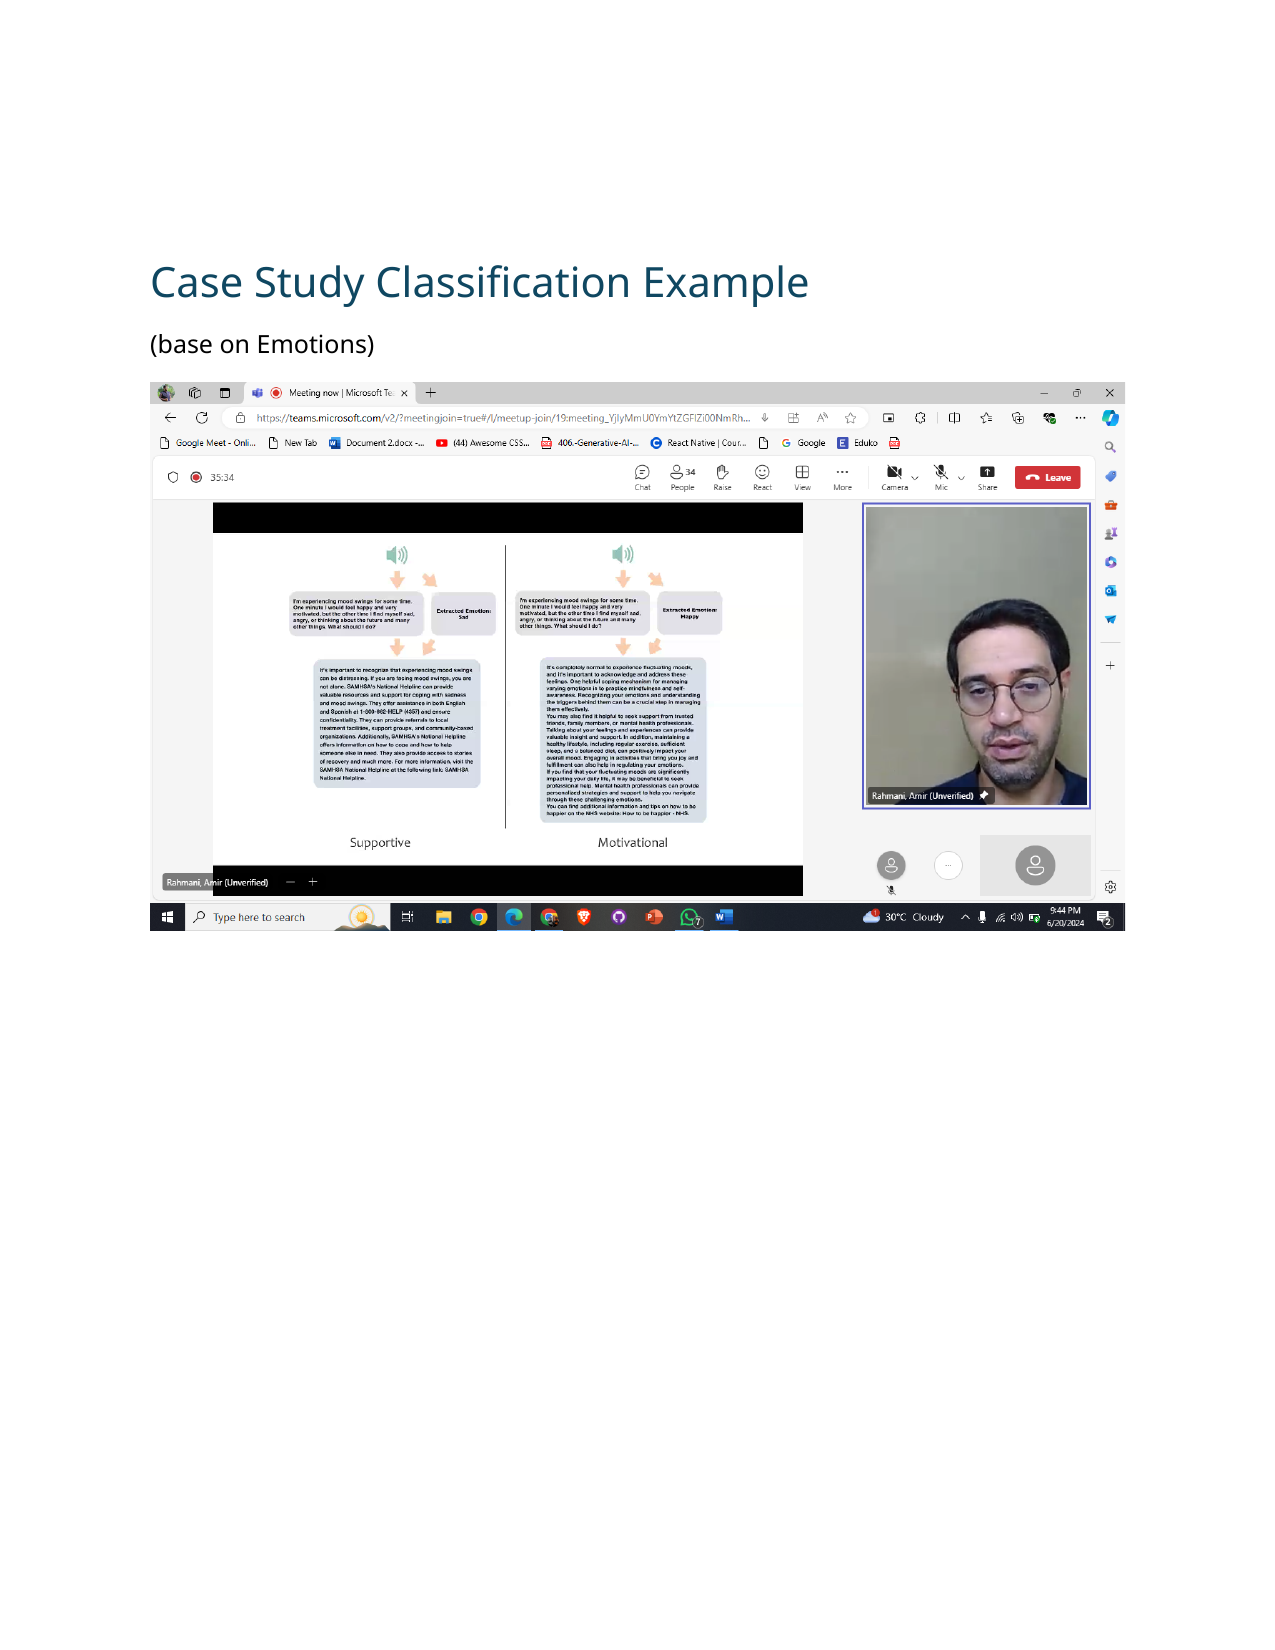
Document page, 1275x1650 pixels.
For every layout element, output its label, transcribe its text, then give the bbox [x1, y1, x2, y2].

picture [150, 382, 1125, 931]
text (base on Emotions) [150, 326, 1125, 360]
subtitle Case Study Classification Example [150, 253, 1125, 309]
